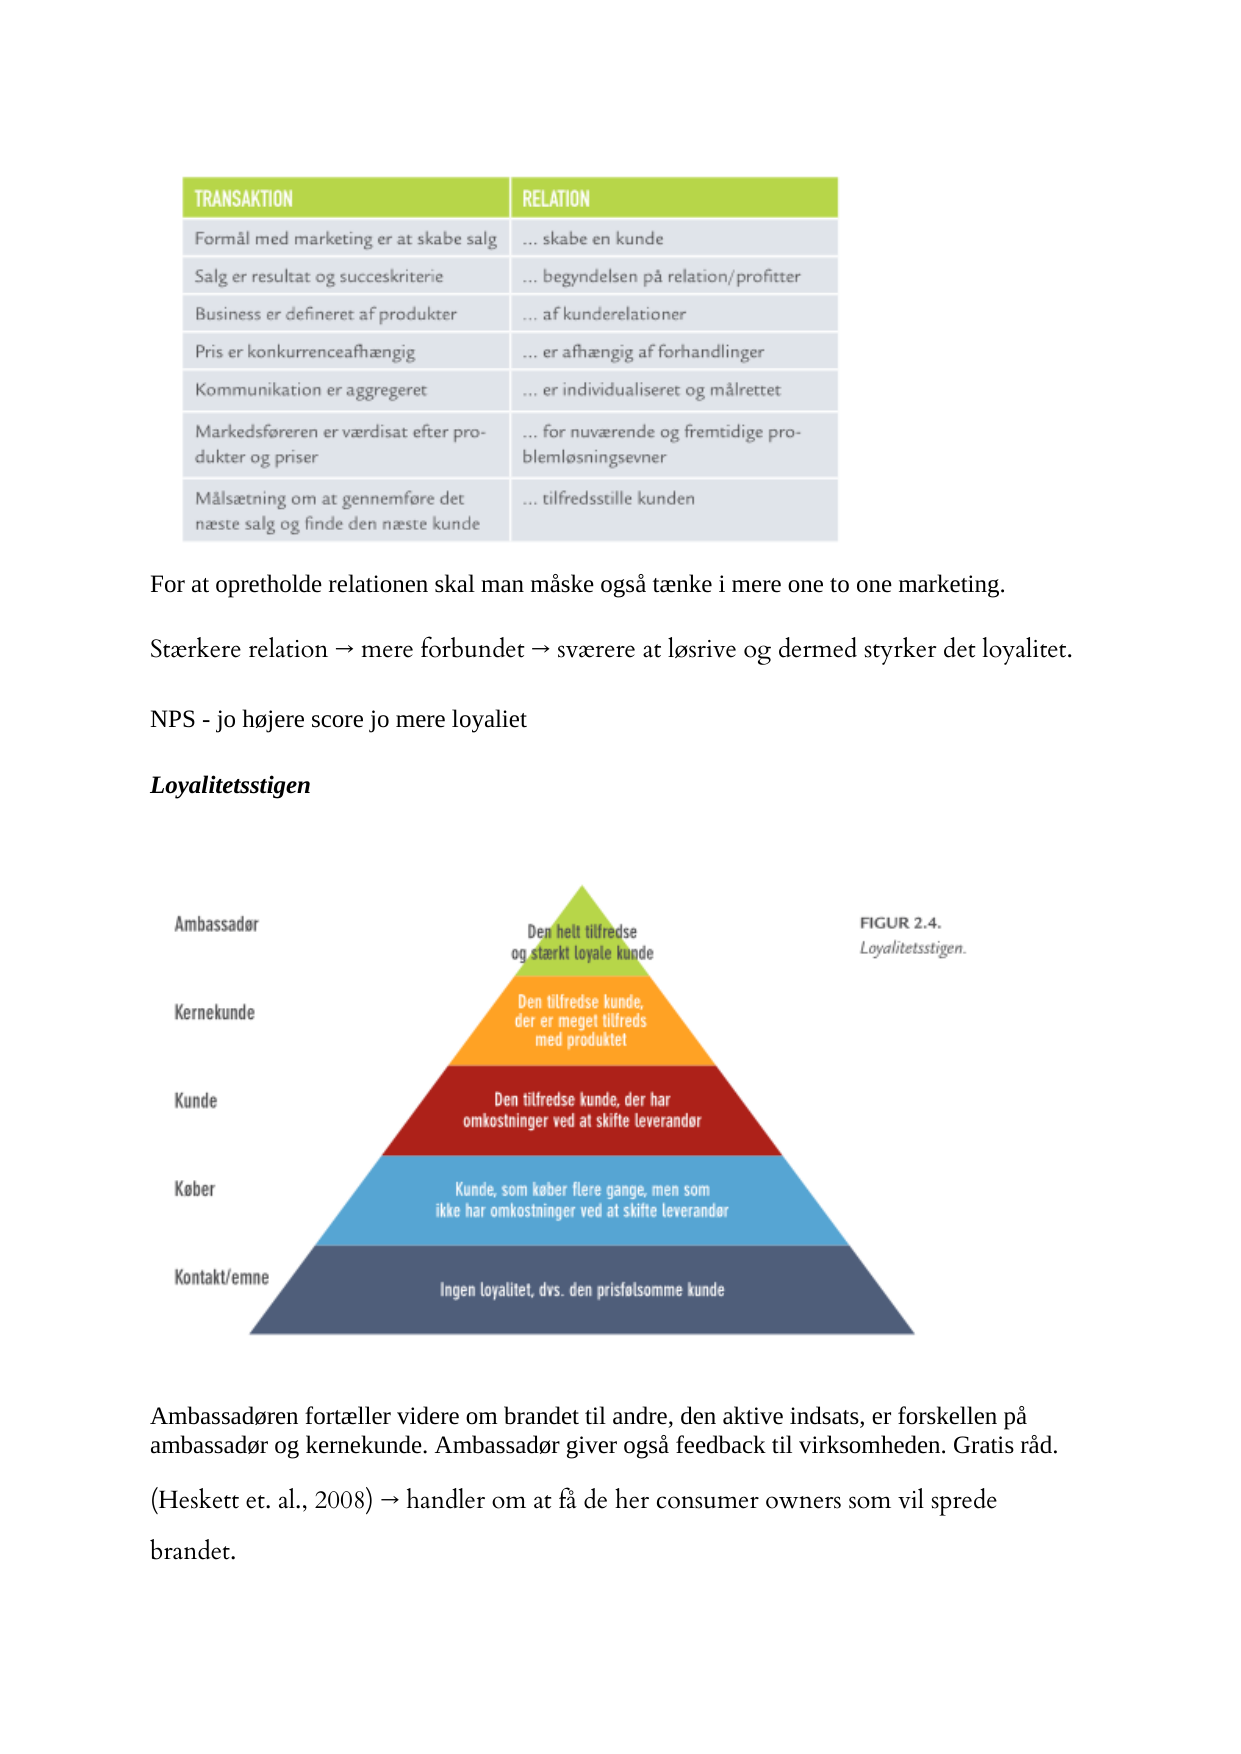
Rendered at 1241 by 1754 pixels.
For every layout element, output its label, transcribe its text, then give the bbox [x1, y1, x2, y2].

picture [150, 150, 885, 566]
picture [150, 871, 1004, 1376]
text Loyalitetsstigen [150, 771, 1090, 799]
text Ambassadøren fortæller videre om brandet til andre, den aktive indsats, er forskellen på ambassadør og kernekunde. Ambassadør giver også feedback til virksomheden. Gratis råd. [150, 1401, 1090, 1458]
text For at opretholde relationen skal man måske også tænke i mere one to one marketing. [150, 569, 1090, 598]
text NPS - jo højere score jo mere loyaliet [150, 704, 1090, 733]
text (Heskett et. al., 2008) → handler om at få de her consumer owners som vil sprede brandet. [150, 1483, 1090, 1568]
text Stærkere relation → mere forbundet → sværere at løsrive og dermed styrker det loyalitet. [150, 633, 1090, 667]
